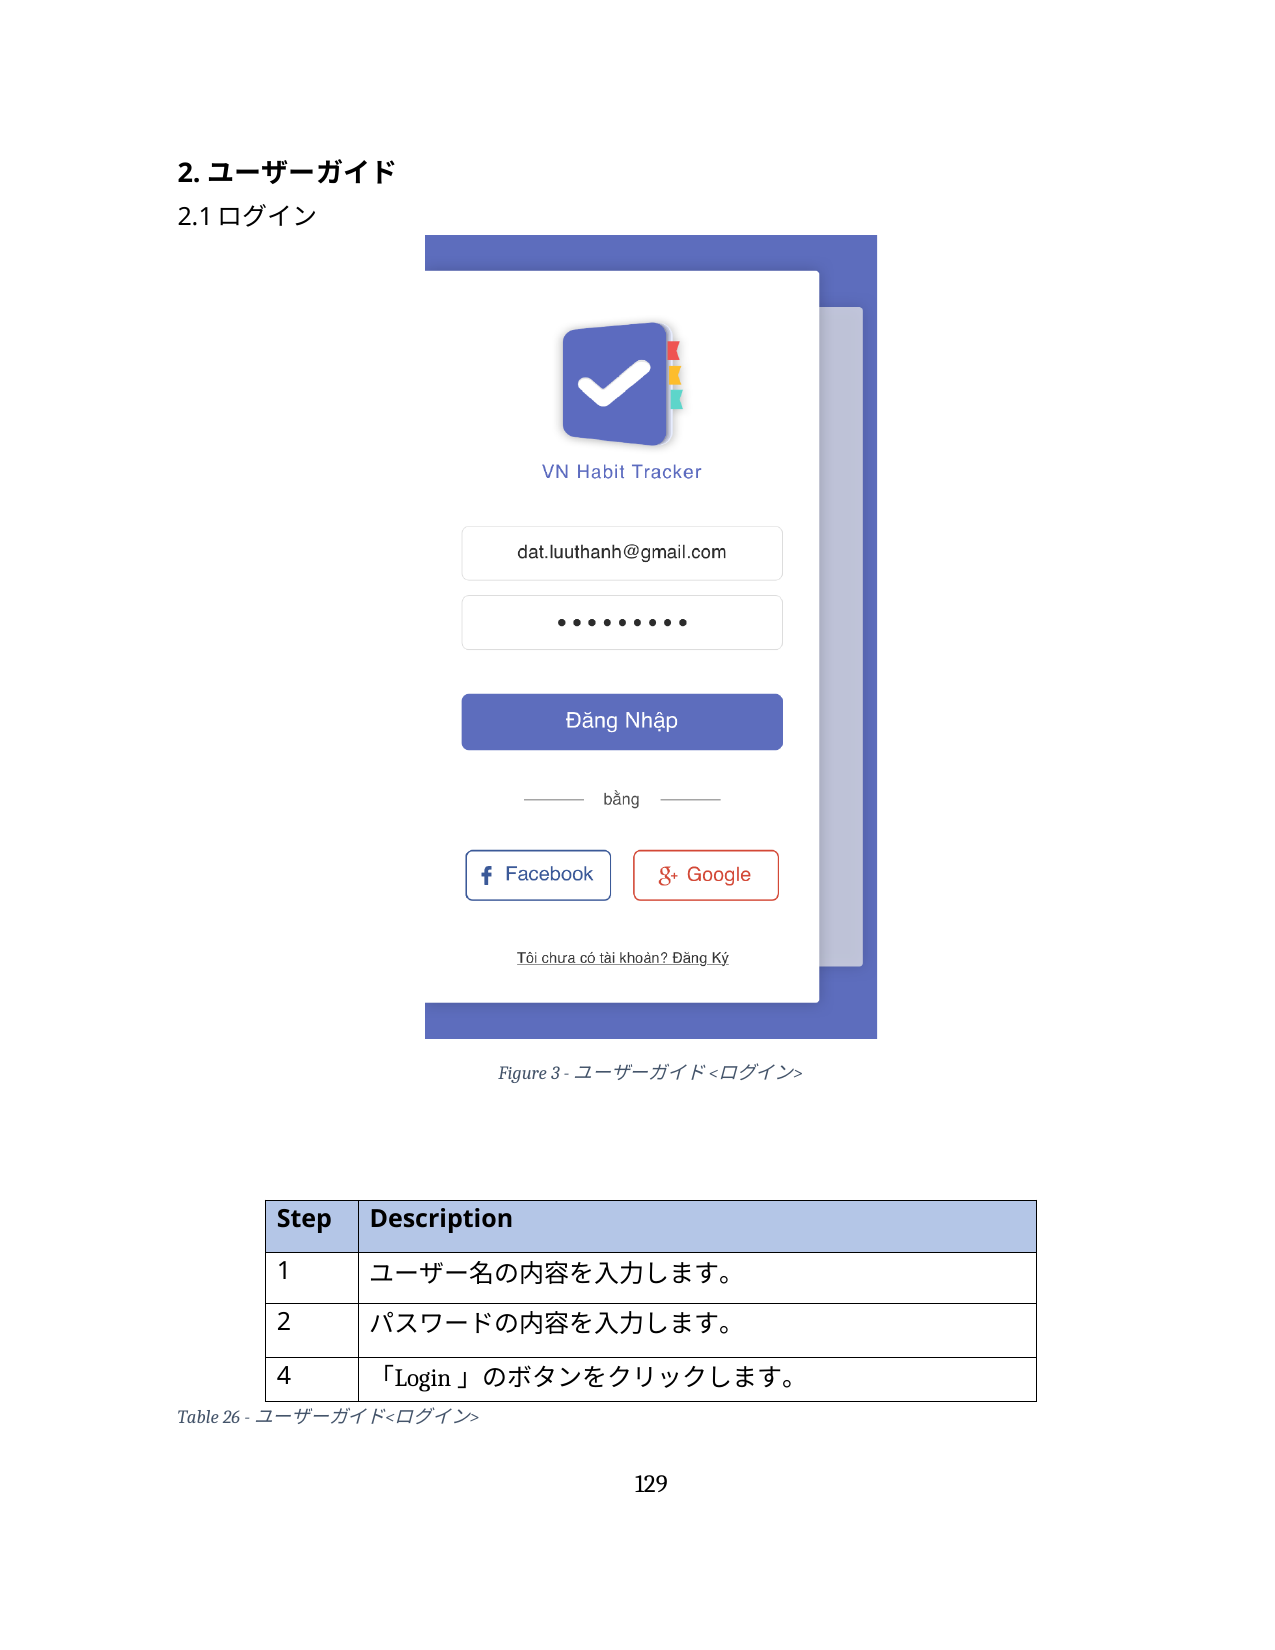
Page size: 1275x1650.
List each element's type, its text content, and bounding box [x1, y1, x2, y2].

table_cell パスワードの内容を入力します。 [359, 1304, 1036, 1357]
subtitle 2. ユーザーガイド [177, 151, 1125, 190]
table_cell 「Login 」のボタンをクリックします。 [359, 1358, 1036, 1401]
table_cell 1 [266, 1253, 358, 1302]
picture [425, 235, 878, 1039]
table_header Description [359, 1201, 1036, 1252]
table_cell 4 [266, 1358, 358, 1401]
table_cell ユーザー名の内容を入力します。 [359, 1253, 1036, 1302]
subtitle 2.1ログイン [177, 197, 1125, 233]
table_header Step [266, 1201, 358, 1252]
table_cell 2 [266, 1304, 358, 1357]
